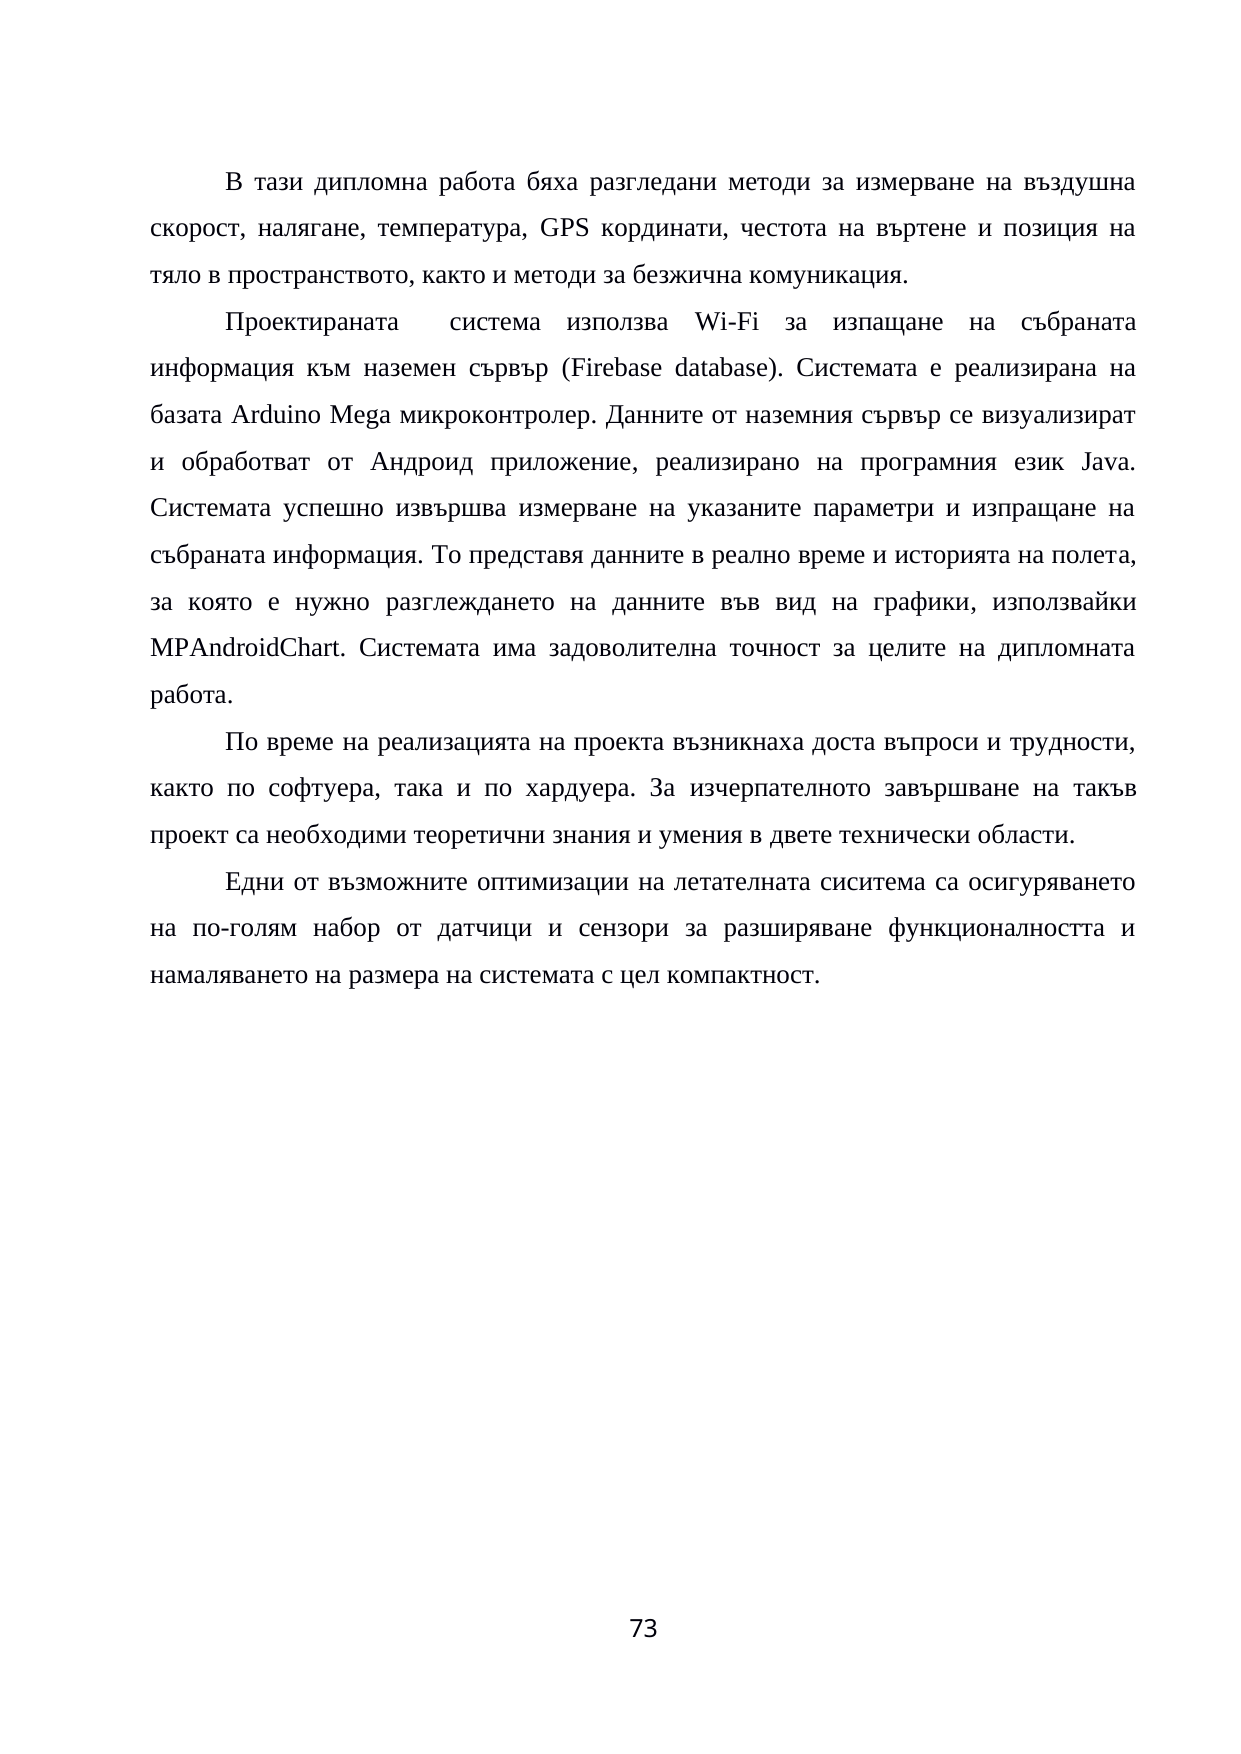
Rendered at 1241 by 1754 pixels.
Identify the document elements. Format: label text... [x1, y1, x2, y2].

text Едни от възможните оптимизации на летателната сиситема са осигуряването на по-голям набор от датчици и сензори за разширяване функционалността и намаляването на размера на системата с цел компактност. [150, 865, 1137, 989]
text Проектираната система използва Wi-Fi за изпащане на събраната информация към наземен сървър (Firebase database). Системата е реализирана на базата Arduino Mega микроконтролер. Данните от наземния сървър се визуализират и обработват от Андроид приложение, реализиранo на програмния език Java. Системата успешно извършва измерване на указаните параметри и изпращане на събраната информация. То представя данните в реално време и историята на полета, за която е нужно разглеждането на данните във вид на графики, използвайки MPAndroidChart. Системата има задоволителна точност за целите на дипломната работа. [150, 305, 1137, 709]
text В тази дипломна работа бяха разгледани методи за измерване на въздушна скорост, налягане, температура, GPS кординати, честота на въртене и позиция на тяло в пространството, както и методи за безжична комуникация. [150, 165, 1137, 289]
text По време на реализацията на проекта възникнаха доста въпроси и трудности, както по софтуера, така и по хардуера. За изчерпателното завършване на такъв проект са необходими теоретични знания и умения в двете технически области. [150, 725, 1137, 849]
